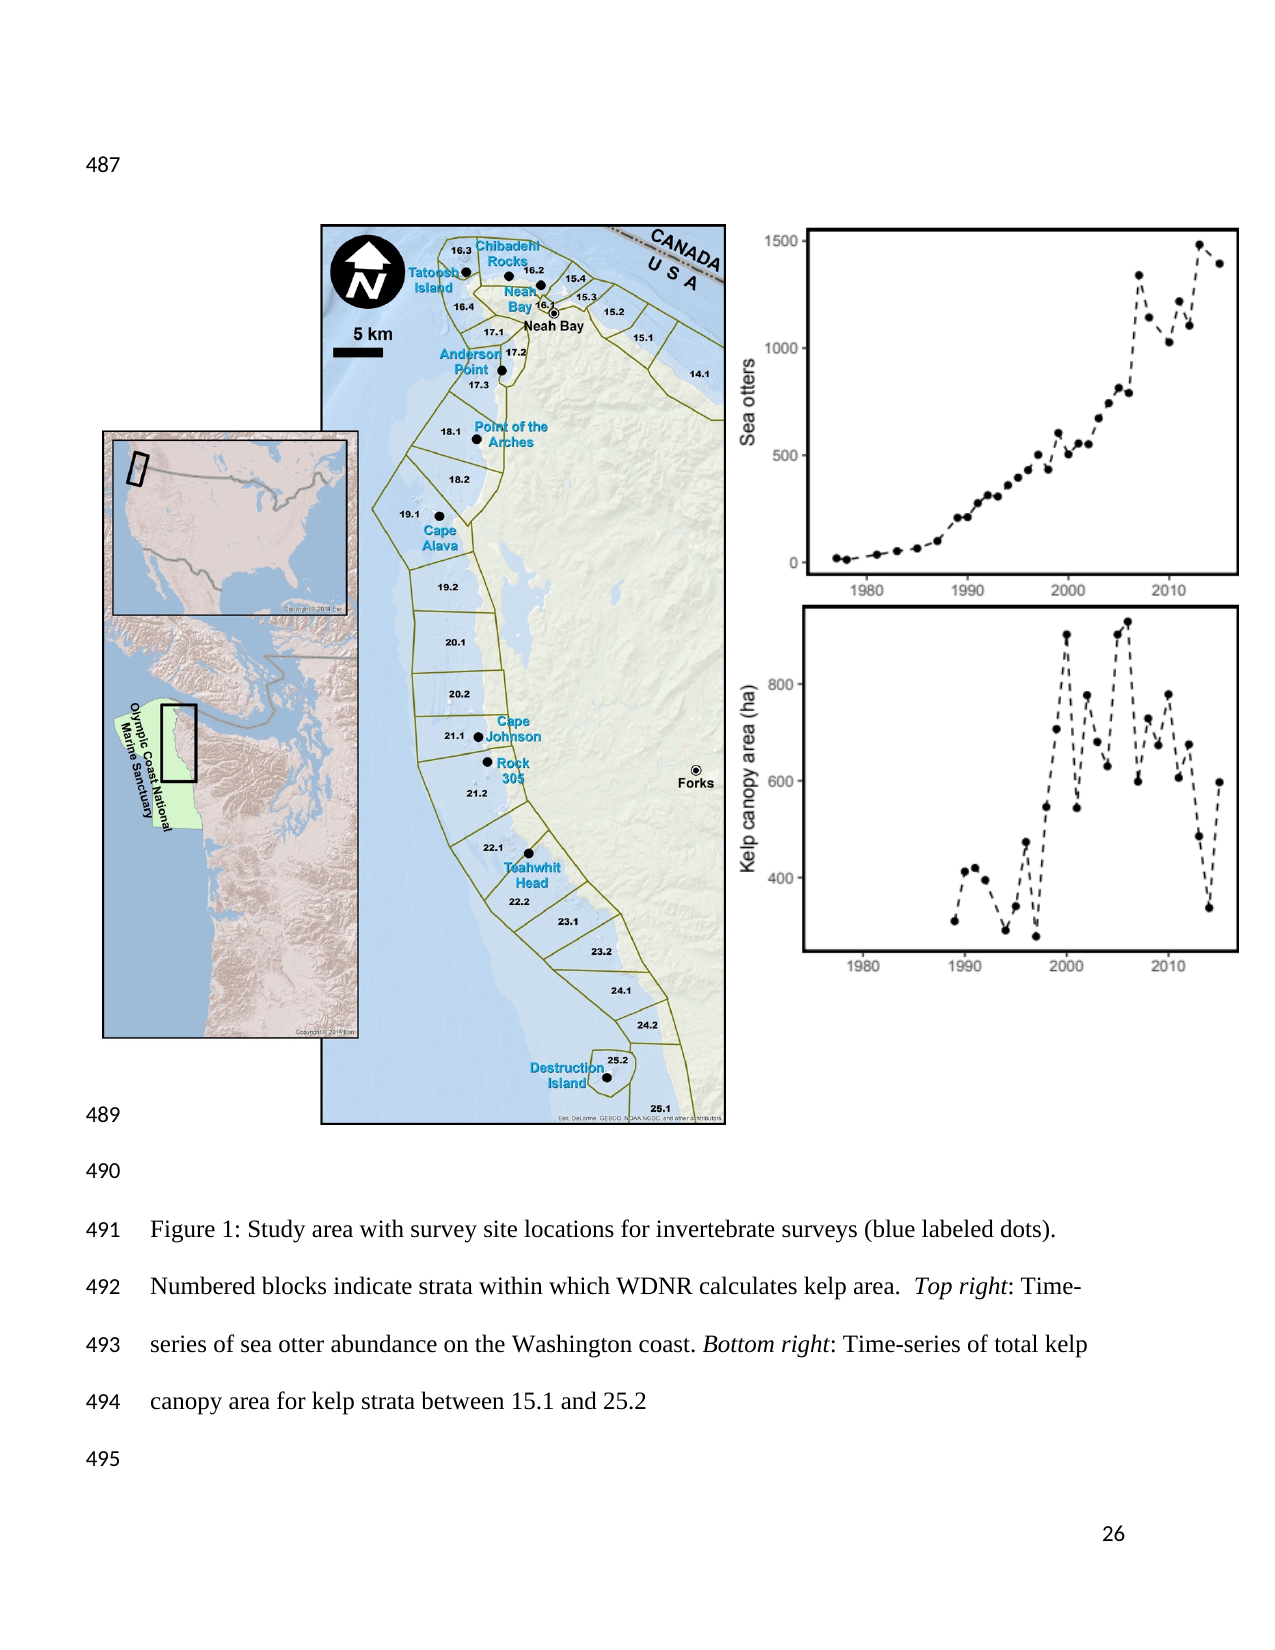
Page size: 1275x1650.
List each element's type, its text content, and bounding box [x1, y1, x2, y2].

text Figure 1: Study area with survey site locations for invertebrate surveys (blue labeled dots). Numbered blocks indicate strata within which WDNR calculates kelp area. Top right: Time-series of sea otter abundance on the Washington coast. Bottom right: Time-series of total kelp canopy area for kelp strata between 15.1 and 25.2 [150, 1214, 1125, 1415]
picture [102, 224, 726, 1125]
